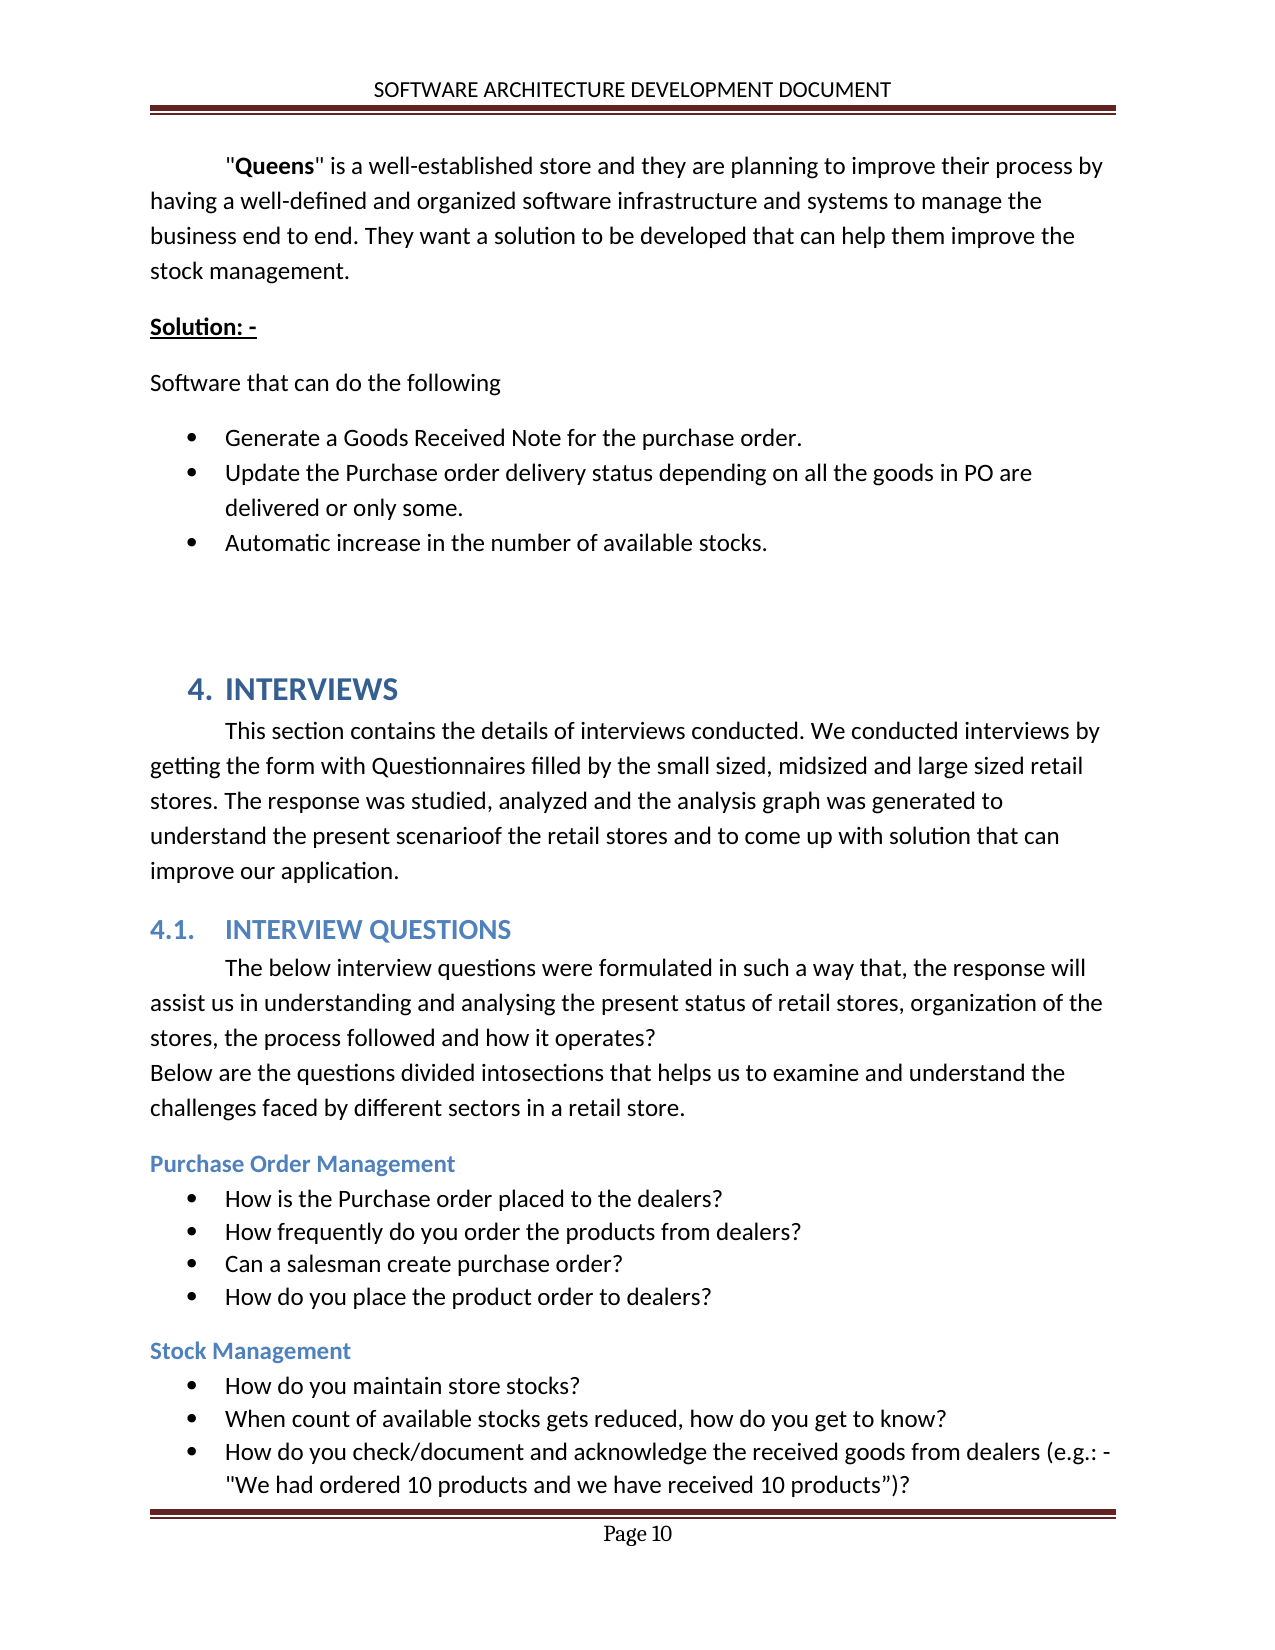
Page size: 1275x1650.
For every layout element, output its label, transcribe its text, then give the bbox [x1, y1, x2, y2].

text Software that can do the following [150, 367, 1116, 397]
text This section contains the details of interviews conducted. We conducted interviews by getting the form with Questionnaires filled by the small sized, midsized and large sized retail stores. The response was studied, analyzed and the analysis graph was generated to understand the present scenarioof the retail stores and to come up with solution that can improve our application. [150, 715, 1116, 886]
list When count of available stocks gets reduced, how do you get to know? [187, 1403, 1116, 1434]
list Automatic increase in the number of available stocks. [187, 527, 1116, 558]
text The below interview questions were formulated in such a way that, the response will assist us in understanding and analysing the present status of retail stores, organization of the stores, the process followed and how it operates? Below are the questions divided intosections that helps us to examine and understand the challenges faced by different sectors in a retail store. [150, 952, 1116, 1122]
list How is the Purchase order placed to the dealers? [187, 1183, 1116, 1213]
text "Queens" is a well-established store and they are planning to improve their process by having a well-defined and organized software infrastructure and systems to manage the business end to end. They want a solution to be developed that can help them improve the stock management. [150, 150, 1116, 286]
list How do you maintain store stocks? [187, 1370, 1116, 1401]
subtitle Stock Management [150, 1335, 1116, 1366]
list How frequently do you order the products from dealers? [187, 1216, 1116, 1246]
list Update the Purchase order delivery status depending on all the goods in PO are delivered or only some. [187, 457, 1116, 523]
text Solution: - [150, 311, 1116, 341]
list How do you place the product order to dealers? [187, 1281, 1116, 1312]
list How do you check/document and acknowledge the received goods from dealers (e.g.: - "We had ordered 10 products and we have received 10 products”)? [187, 1436, 1116, 1499]
subtitle INTERVIEWS [187, 668, 1116, 709]
subtitle Purchase Order Management [150, 1148, 1116, 1178]
subtitle INTERVIEW QUESTIONS [150, 911, 1116, 947]
list Can a salesman create purchase order? [187, 1248, 1116, 1279]
list Generate a Goods Received Note for the purchase order. [187, 422, 1116, 453]
